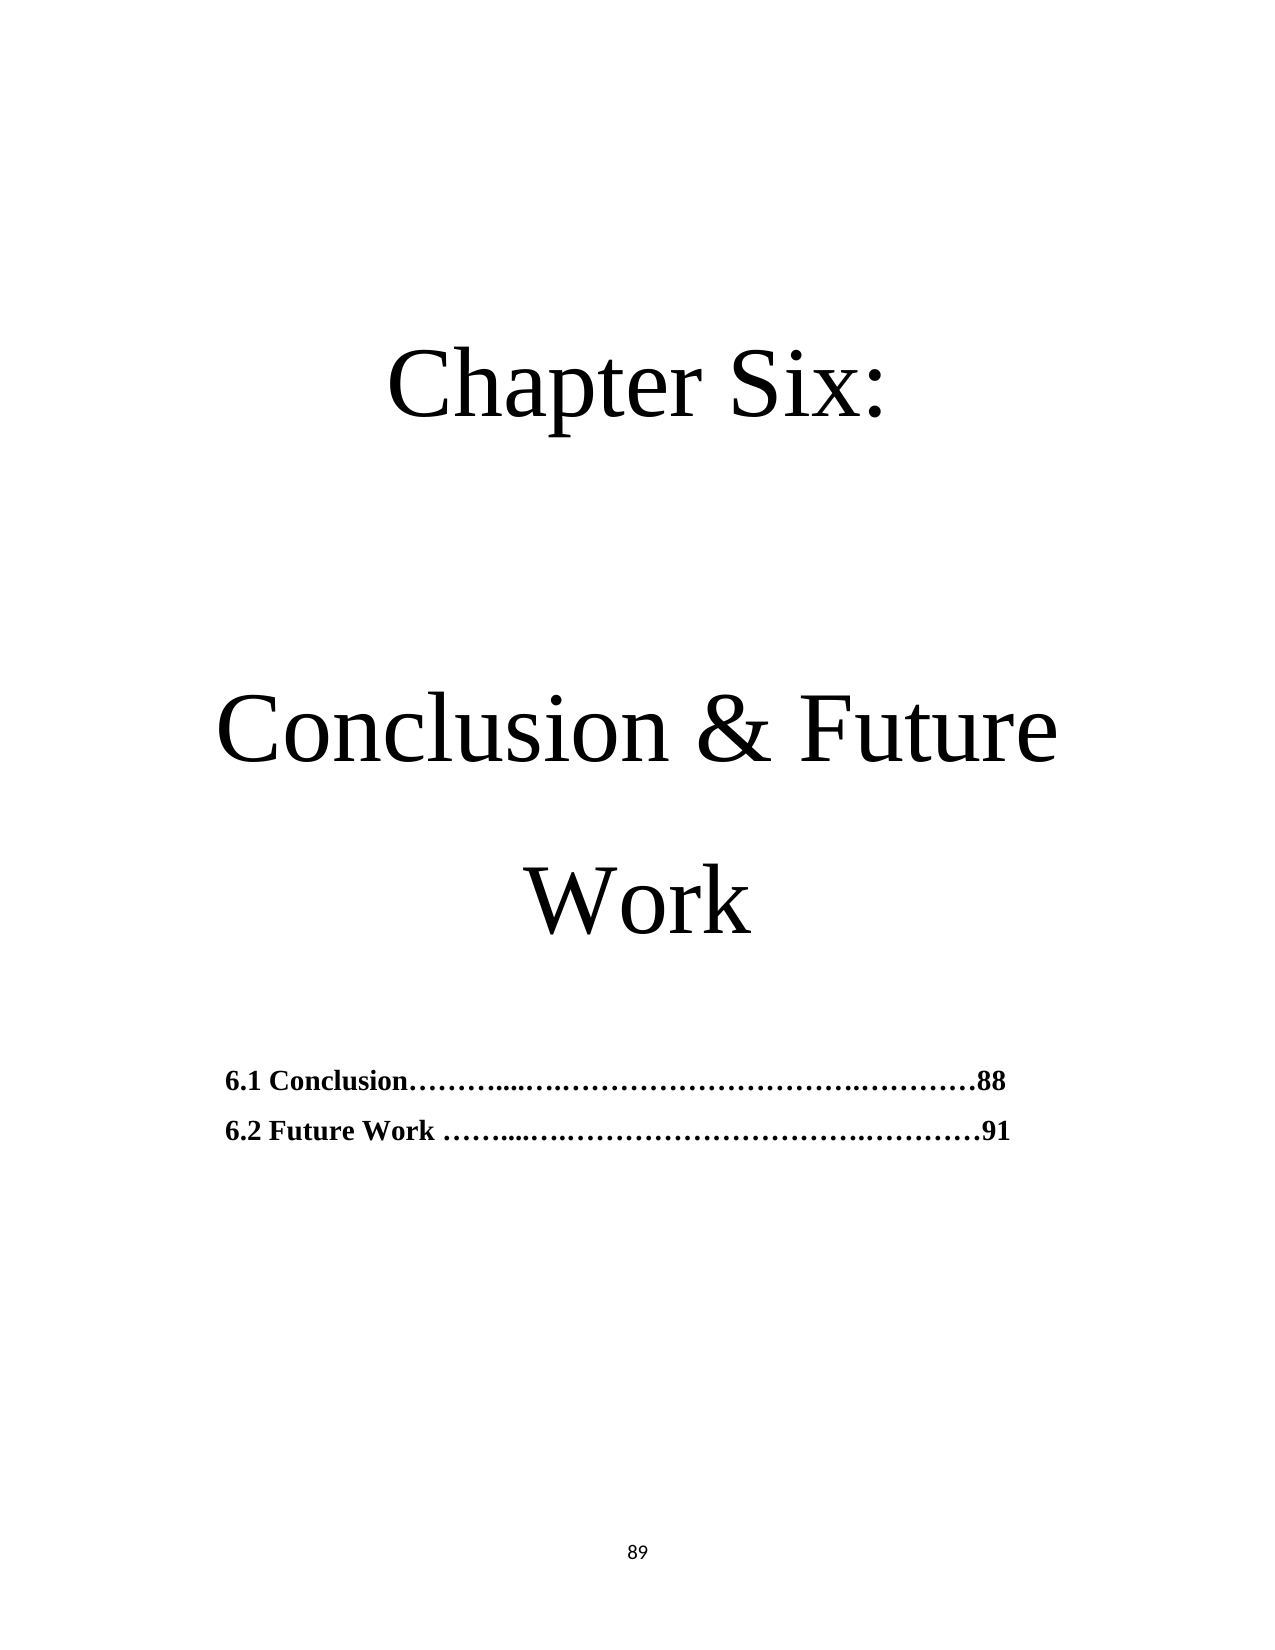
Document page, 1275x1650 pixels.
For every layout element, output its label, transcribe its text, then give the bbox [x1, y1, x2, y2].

text 6.1 Conclusion………....….………………………….…………88 [225, 1063, 1125, 1096]
text 6.2 Future Work ……....….………………………….…………91 [225, 1113, 1125, 1147]
text Conclusion & Future Work [150, 667, 1125, 955]
text Chapter Six: [150, 322, 1125, 437]
